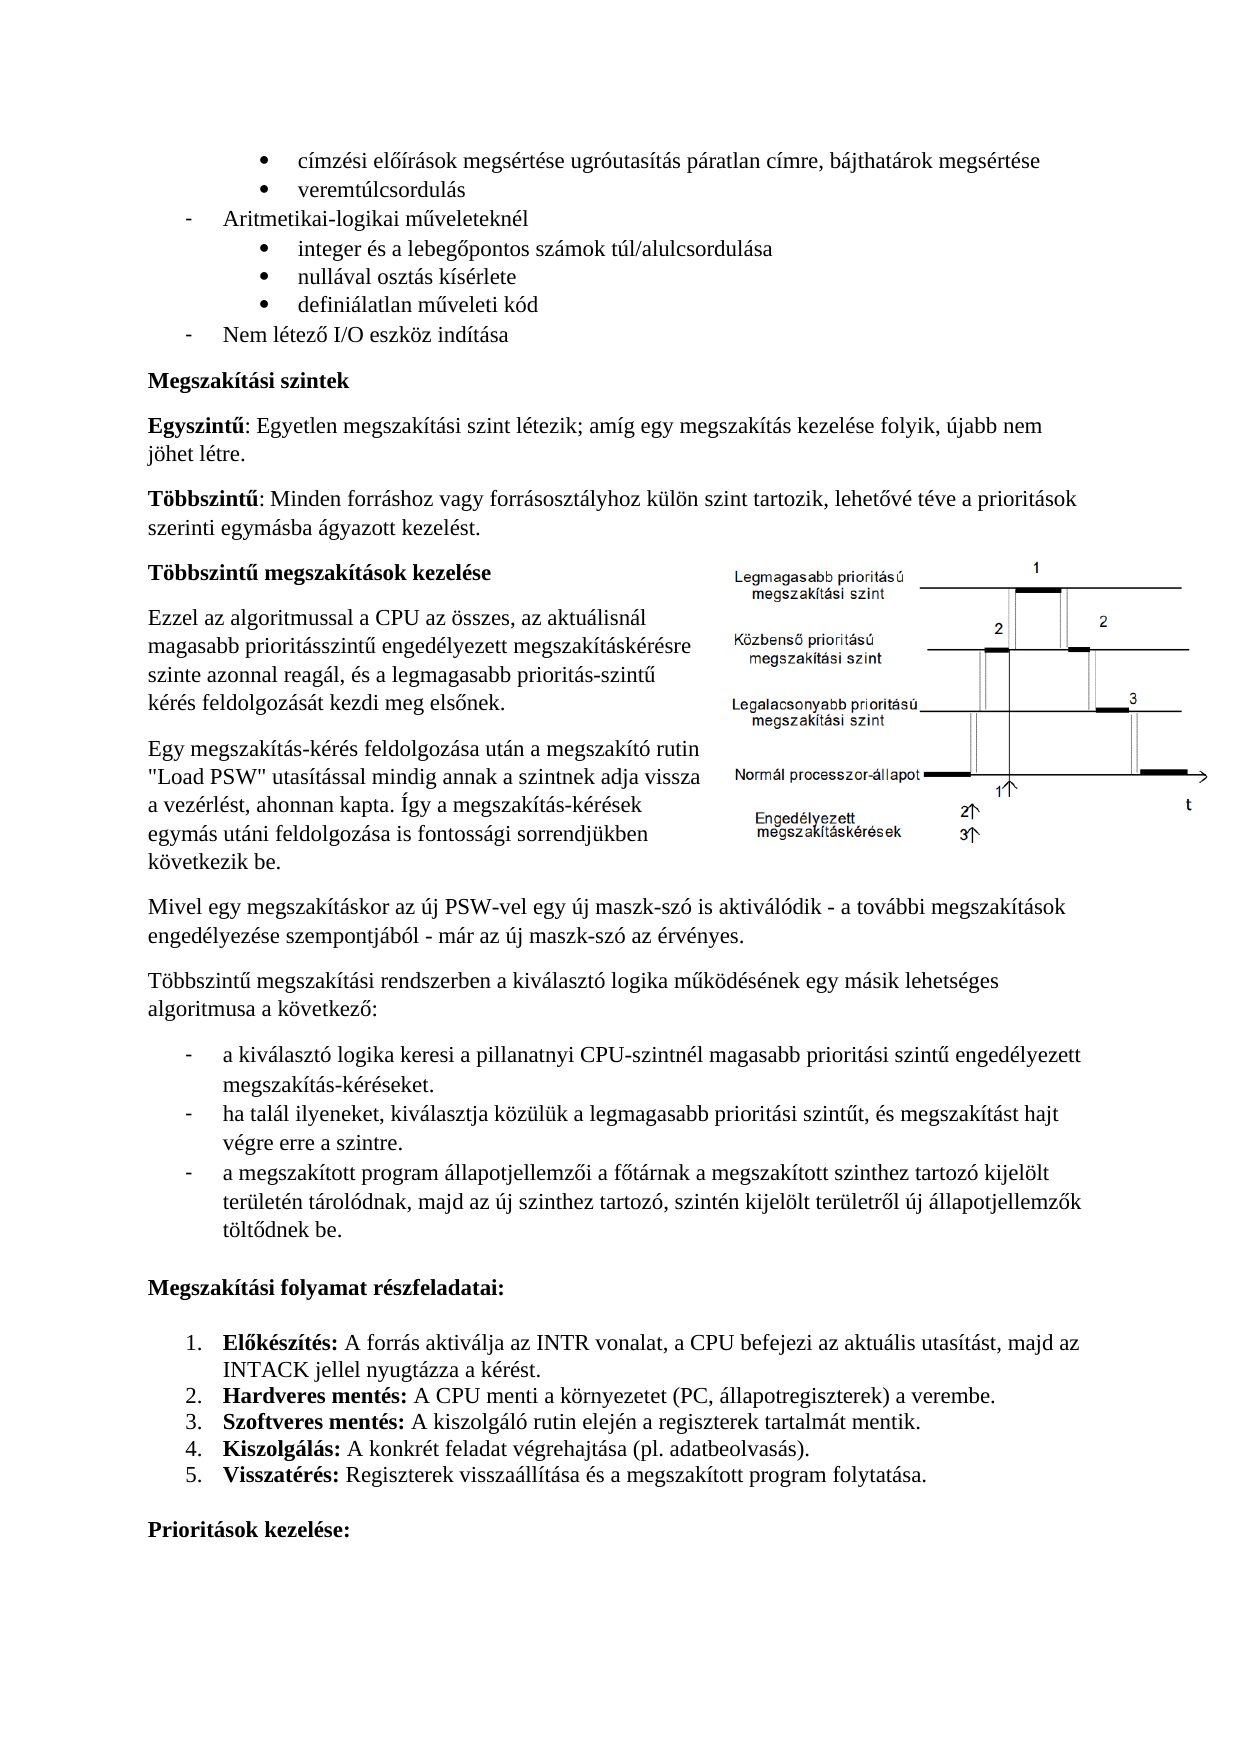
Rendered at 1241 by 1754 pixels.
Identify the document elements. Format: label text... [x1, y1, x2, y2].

list Nem létező I/O eszköz indítása [185, 320, 1093, 348]
text Egyszintű: Egyetlen megszakítási szint létezik; amíg egy megszakítás kezelése folyik, újabb nem jöhet létre. [148, 412, 1093, 467]
text Többszintű megszakítások kezelése [148, 559, 1093, 585]
list a megszakított program állapotjellemzői a főtárnak a megszakított szinthez tartozó kijelölt területén tárolódnak, majd az új szinthez tartozó, szintén kijelölt területről új állapotjellemzők töltődnek be. [185, 1158, 1093, 1242]
list Előkészítés: A forrás aktiválja az INTR vonalat, a CPU befejezi az aktuális utasítást, majd az INTACK jellel nyugtázza a kérést. [185, 1329, 1093, 1382]
list Visszatérés: Regiszterek visszaállítása és a megszakított program folytatása. [185, 1461, 1093, 1487]
text Többszintű megszakítási rendszerben a kiválasztó logika működésének egy másik lehetséges algoritmusa a következő: [148, 967, 1093, 1022]
list definiálatlan műveleti kód [260, 292, 1093, 318]
list címzési előírások megsértése ugróutasítás páratlan címre, bájthatárok megsértése [260, 148, 1093, 174]
list veremtúlcsordulás [260, 176, 1093, 202]
text Többszintű: Minden forráshoz vagy forrásosztályhoz külön szint tartozik, lehetővé téve a prioritások szerinti egymásba ágyazott kezelést. [148, 486, 1093, 540]
list a kiválasztó logika keresi a pillanatnyi CPU-szintnél magasabb prioritási szintű engedélyezett megszakítás-kéréseket. [185, 1041, 1093, 1097]
list Aritmetikai-logikai műveleteknél [185, 204, 1093, 232]
list Kiszolgálás: A konkrét feladat végrehajtása (pl. adatbeolvasás). [185, 1435, 1093, 1461]
picture [725, 560, 1219, 846]
text Megszakítási szintek [148, 367, 1093, 393]
text Ezzel az algoritmussal a CPU az összes, az aktuálisnál magasabb prioritásszintű engedélyezett megszakításkérésre szinte azonnal reagál, és a legmagasabb prioritás-szintű kérés feldolgozását kezdi meg elsőnek. [148, 604, 725, 716]
list Szoftveres mentés: A kiszolgáló rutin elején a regiszterek tartalmát mentik. [185, 1408, 1093, 1435]
list nullával osztás kísérlete [260, 263, 1093, 289]
text Mivel egy megszakításkor az új PSW-vel egy új maszk-szó is aktiválódik - a további megszakítások engedélyezése szempontjából - már az új maszk-szó az érvényes. [148, 893, 1093, 948]
text Egy megszakítás-kérés feldolgozása után a megszakító rutin "Load PSW" utasítással mindig annak a szintnek adja vissza a vezérlést, ahonnan kapta. Így a megszakítás-kérések egymás utáni feldolgozása is fontossági sorrendjükben következik be. [148, 734, 1093, 875]
text Prioritások kezelése: [148, 1517, 1093, 1543]
list integer és a lebegőpontos számok túl/alulcsordulása [260, 235, 1093, 261]
list ha talál ilyeneket, kiválasztja közülük a legmagasabb prioritási szintűt, és megszakítást hajt végre erre a szintre. [185, 1099, 1093, 1156]
list Hardveres mentés: A CPU menti a környezetet (PC, állapotregiszterek) a verembe. [185, 1382, 1093, 1408]
text Megszakítási folyamat részfeladatai: [148, 1274, 1093, 1300]
